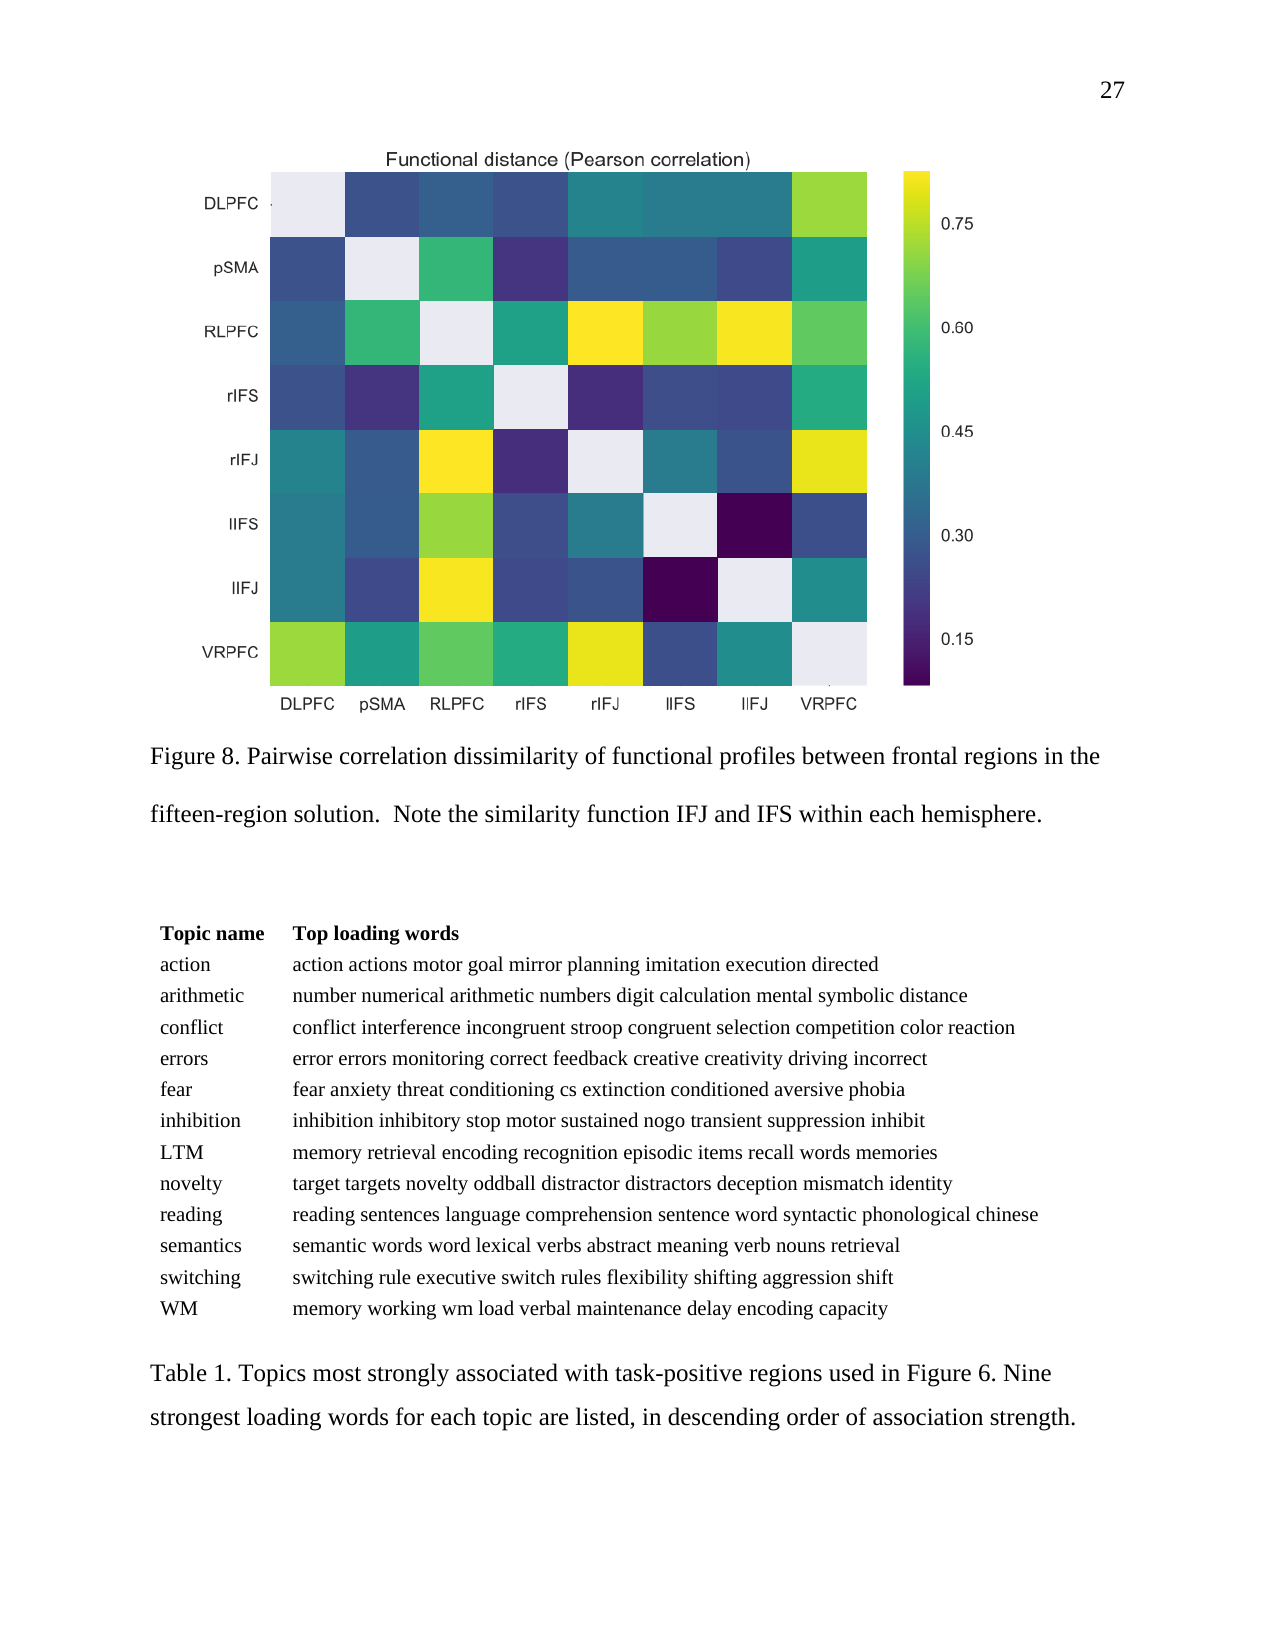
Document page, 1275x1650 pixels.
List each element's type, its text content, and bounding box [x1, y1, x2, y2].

table_cell conflict [149, 1008, 281, 1039]
table_cell fear [149, 1070, 281, 1101]
table_cell semantics [149, 1226, 281, 1257]
table_cell reading sentences language comprehension sentence word syntactic phonological chinese [281, 1195, 1052, 1226]
table_cell memory retrieval encoding recognition episodic items recall words memories [281, 1133, 1052, 1164]
table_cell number numerical arithmetic numbers digit calculation mental symbolic distance [281, 976, 1052, 1007]
table_cell errors [149, 1039, 281, 1070]
table_cell LTM [149, 1133, 281, 1164]
table_cell action [149, 945, 281, 976]
text Table 1. Topics most strongly associated with task-positive regions used in Figure 6. Nine strongest loading words for each topic are listed, in descending order of association strength. [150, 1320, 1125, 1430]
table_cell target targets novelty oddball distractor distractors deception mismatch identity [281, 1164, 1052, 1195]
table_cell reading [149, 1195, 281, 1226]
table_cell conflict interference incongruent stroop congruent selection competition color reaction [281, 1008, 1052, 1039]
table_cell inhibition [149, 1101, 281, 1132]
table_cell error errors monitoring correct feedback creative creativity driving incorrect [281, 1039, 1052, 1070]
table_cell memory working wm load verbal maintenance delay encoding capacity [281, 1289, 1052, 1320]
table_cell semantic words word lexical verbs abstract meaning verb nouns retrieval [281, 1226, 1052, 1257]
table_cell switching rule executive switch rules flexibility shifting aggression shift [281, 1258, 1052, 1289]
table_cell fear anxiety threat conditioning cs extinction conditioned aversive phobia [281, 1070, 1052, 1101]
table_header Top loading words [281, 914, 1052, 945]
table_cell inhibition inhibitory stop motor sustained nogo transient suppression inhibit [281, 1101, 1052, 1132]
table_cell action actions motor goal mirror planning imitation execution directed [281, 945, 1052, 976]
table_cell novelty [149, 1164, 281, 1195]
table_cell switching [149, 1258, 281, 1289]
table_cell WM [149, 1289, 281, 1320]
table_header Topic name [149, 914, 281, 945]
text Figure 8. Pairwise correlation dissimilarity of functional profiles between frontal regions in the fifteen-region solution. Note the similarity function IFJ and IFS within each hemisphere. [150, 150, 1125, 827]
table_cell arithmetic [149, 976, 281, 1007]
